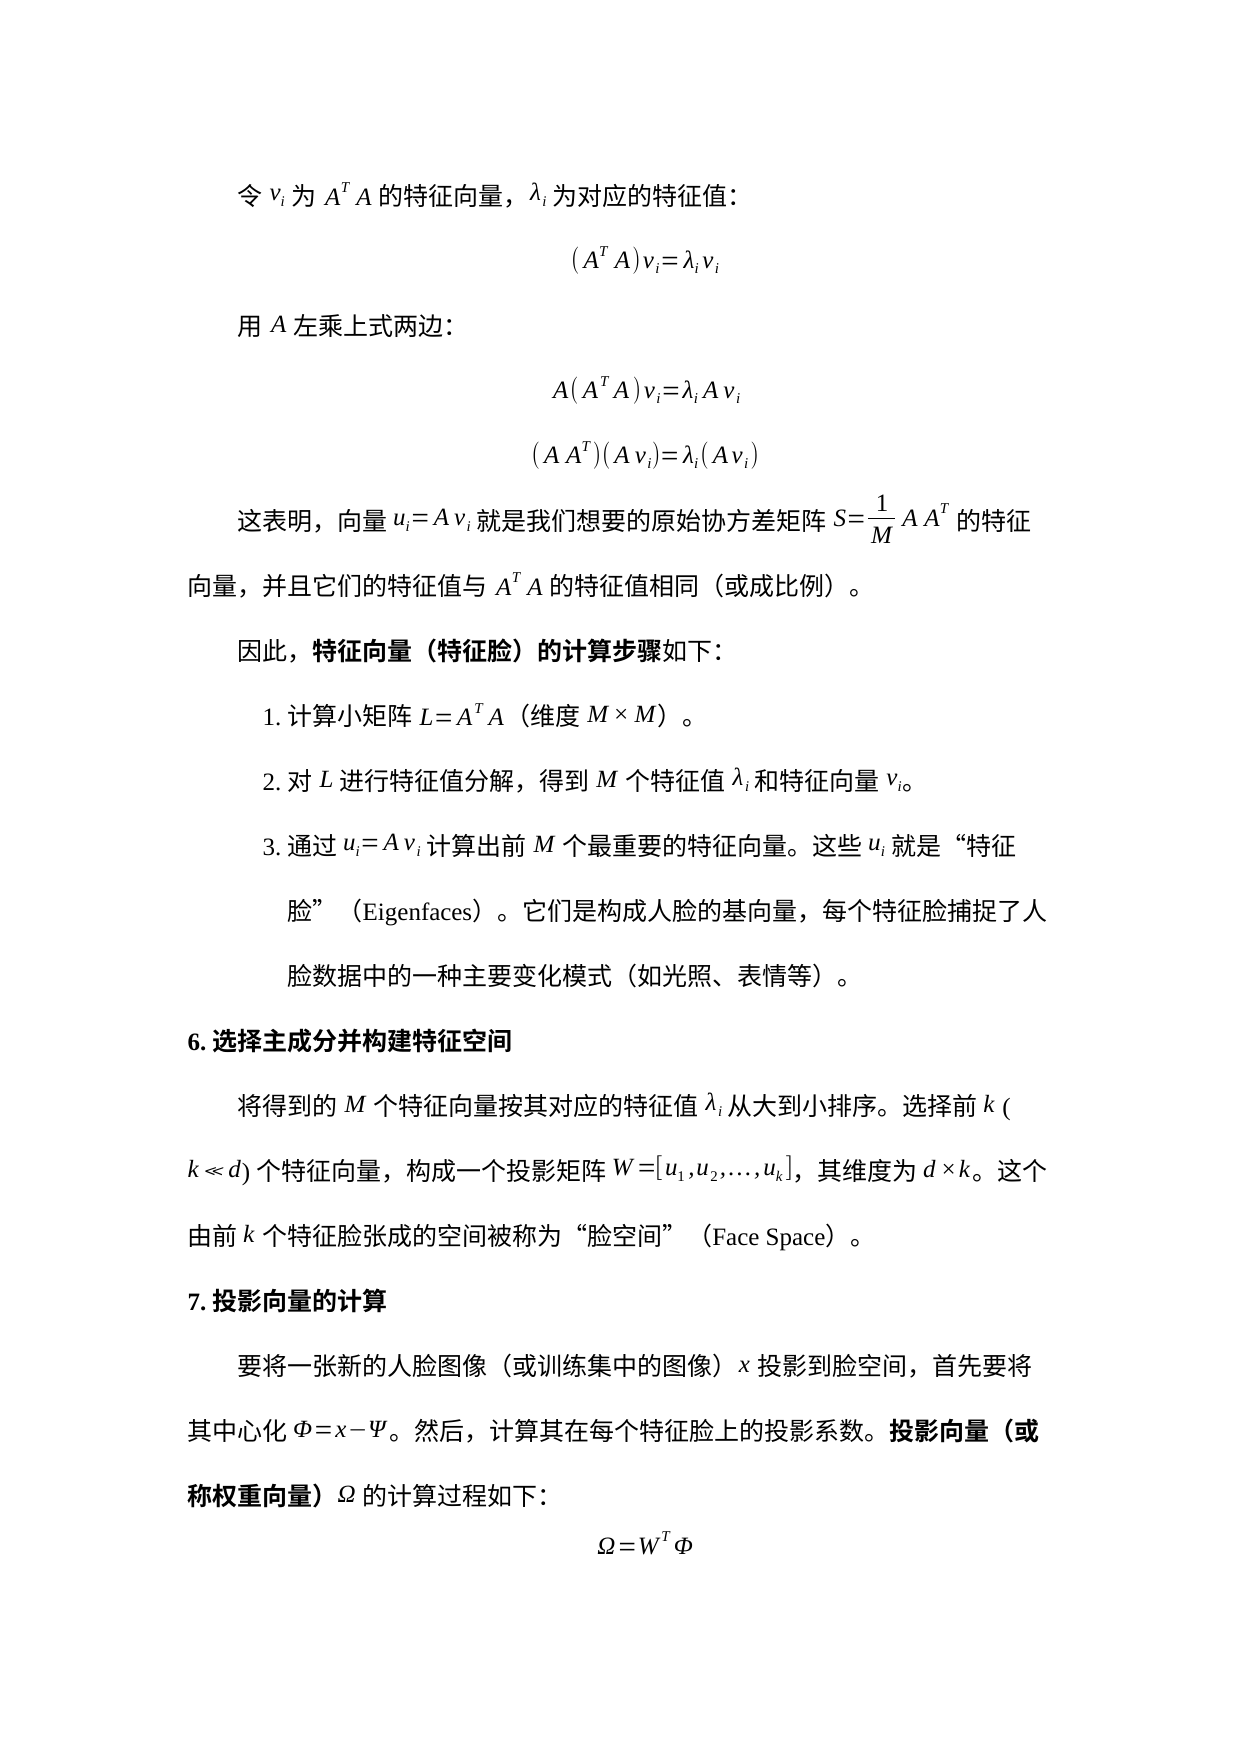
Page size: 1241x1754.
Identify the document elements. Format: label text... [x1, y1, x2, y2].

text 令 为 的特征向量， 为对应的特征值： [187, 162, 1053, 227]
text 7. 投影向量的计算 [187, 1267, 1053, 1332]
text 3. 通过 计算出前 个最重要的特征向量。这些 就是“特征脸”（Eigenfaces）。它们是构成人脸的基向量，每个特征脸捕捉了人脸数据中的一种主要变化模式（如光照、表情等）。 [262, 812, 1053, 1007]
text 这表明，向量 就是我们想要的原始协方差矩阵 的特征向量，并且它们的特征值与 的特征值相同（或成比例）。 [187, 487, 1053, 617]
text 将得到的 个特征向量按其对应的特征值 从大到小排序。选择前 () 个特征向量，构成一个投影矩阵 ，其维度为 。这个由前 个特征脸张成的空间被称为“脸空间”（Face Space）。 [187, 1072, 1053, 1267]
text 用 左乘上式两边： [187, 292, 1053, 357]
text 1. 计算小矩阵 （维度 ）。 [187, 682, 1053, 747]
text 2. 对 进行特征值分解，得到 个特征值 和特征向量 。 [187, 747, 1053, 812]
text 6. 选择主成分并构建特征空间 [187, 1007, 1053, 1072]
text 因此，特征向量（特征脸）的计算步骤如下： [187, 617, 1053, 682]
text 要将一张新的人脸图像（或训练集中的图像） 投影到脸空间，首先要将其中心化 。然后，计算其在每个特征脸上的投影系数。投影向量（或称权重向量） 的计算过程如下： [187, 1332, 1053, 1527]
